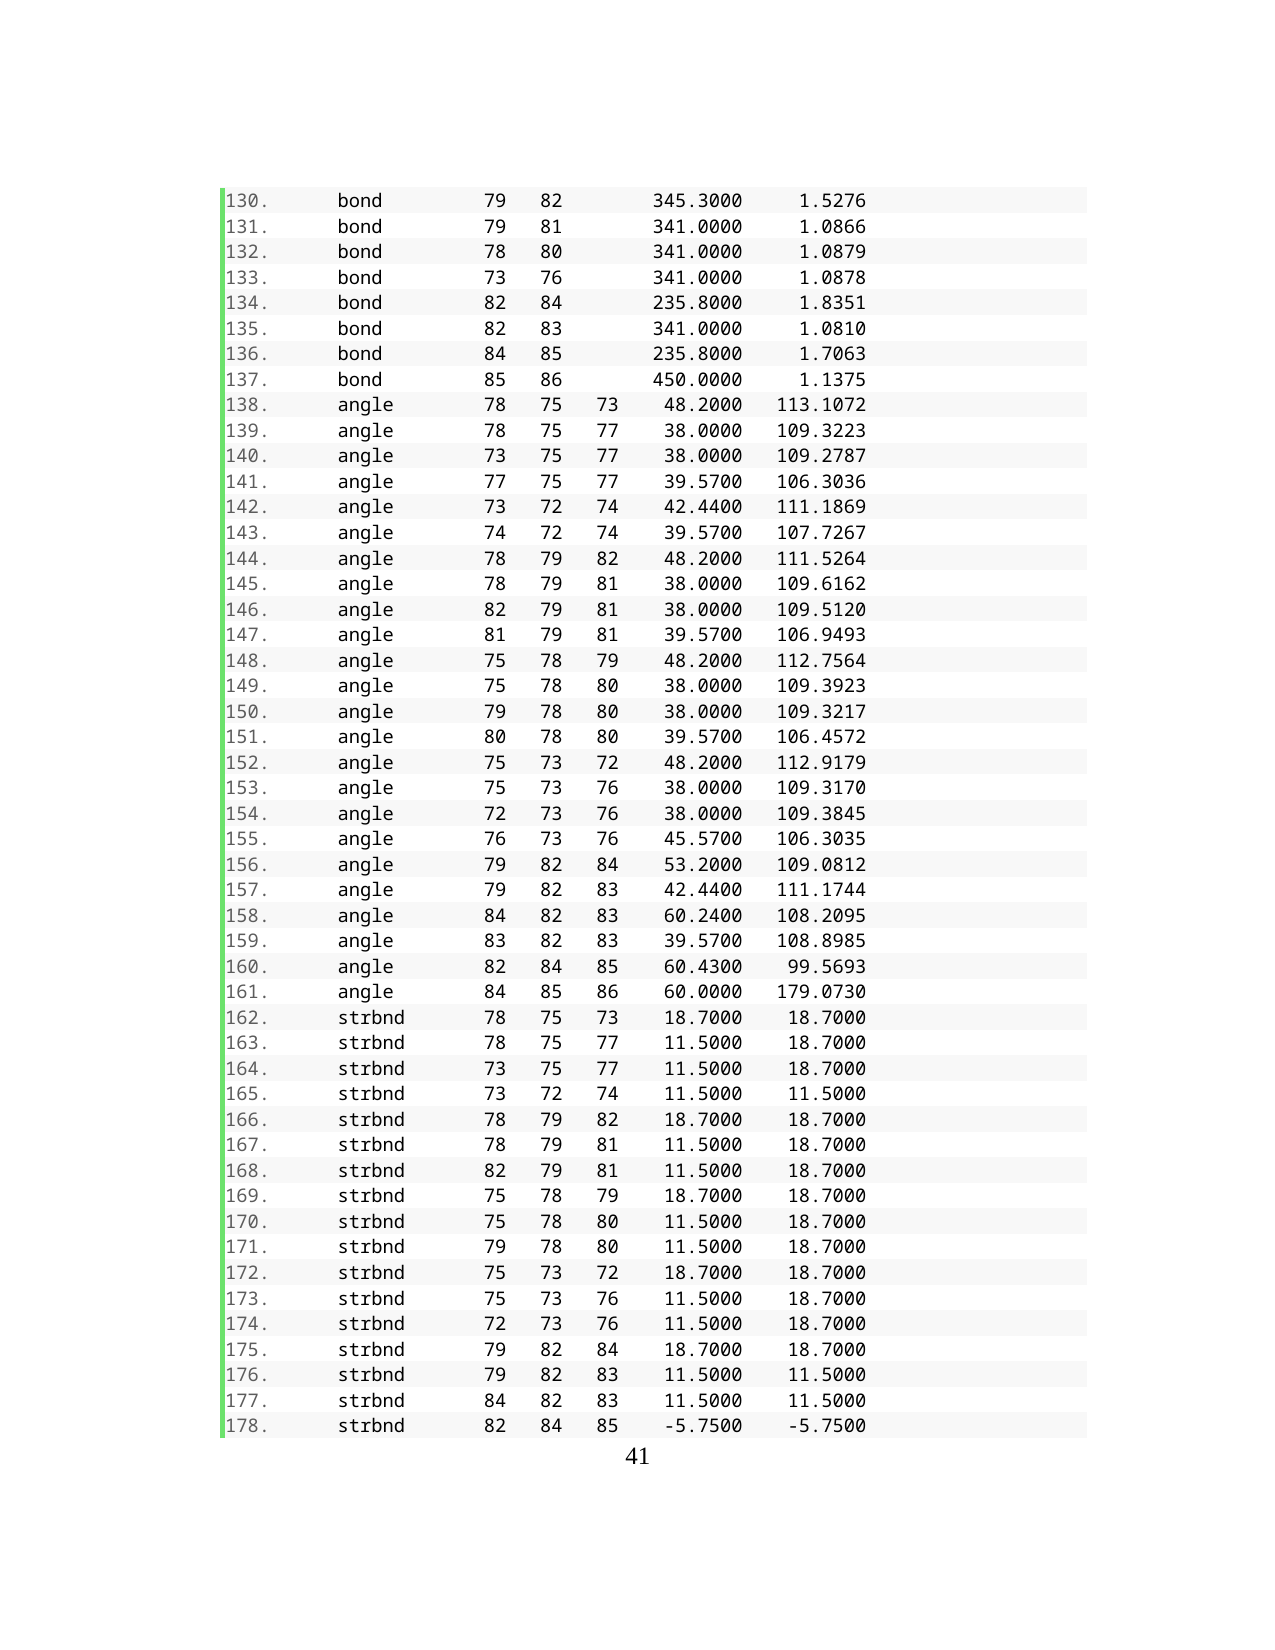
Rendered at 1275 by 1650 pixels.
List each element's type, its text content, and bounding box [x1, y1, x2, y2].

list strbnd 79 78 80 11.5000 18.7000 [225, 1234, 1087, 1259]
list angle 80 78 80 39.5700 106.4572 [225, 723, 1087, 749]
list angle 73 72 74 42.4400 111.1869 [225, 494, 1087, 519]
list angle 75 73 76 38.0000 109.3170 [225, 774, 1087, 800]
list angle 76 73 76 45.5700 106.3035 [225, 826, 1087, 851]
list strbnd 78 79 81 11.5000 18.7000 [225, 1132, 1087, 1157]
list bond 84 85 235.8000 1.7063 [225, 341, 1087, 366]
list angle 84 82 83 60.2400 108.2095 [225, 902, 1087, 928]
list strbnd 78 79 82 18.7000 18.7000 [225, 1106, 1087, 1132]
list angle 78 79 81 38.0000 109.6162 [225, 570, 1087, 596]
list angle 75 78 79 48.2000 112.7564 [225, 647, 1087, 672]
list bond 73 76 341.0000 1.0878 [225, 264, 1087, 289]
list angle 82 84 85 60.4300 99.5693 [225, 953, 1087, 979]
list angle 78 75 73 48.2000 113.1072 [225, 392, 1087, 417]
list angle 75 73 72 48.2000 112.9179 [225, 749, 1087, 774]
list angle 79 78 80 38.0000 109.3217 [225, 698, 1087, 723]
list strbnd 72 73 76 11.5000 18.7000 [225, 1310, 1087, 1336]
list strbnd 73 72 74 11.5000 11.5000 [225, 1081, 1087, 1106]
list bond 82 84 235.8000 1.8351 [225, 289, 1087, 315]
list strbnd 84 82 83 11.5000 11.5000 [225, 1387, 1087, 1412]
list bond 82 83 341.0000 1.0810 [225, 315, 1087, 341]
list bond 79 82 345.3000 1.5276 [220, 187, 1087, 213]
list angle 81 79 81 39.5700 106.9493 [225, 621, 1087, 647]
list angle 77 75 77 39.5700 106.3036 [225, 468, 1087, 494]
list angle 78 75 77 38.0000 109.3223 [225, 417, 1087, 443]
list angle 74 72 74 39.5700 107.7267 [225, 519, 1087, 545]
list strbnd 78 75 73 18.7000 18.7000 [225, 1004, 1087, 1030]
list strbnd 79 82 83 11.5000 11.5000 [225, 1361, 1087, 1387]
list angle 75 78 80 38.0000 109.3923 [225, 672, 1087, 698]
list strbnd 75 73 72 18.7000 18.7000 [225, 1259, 1087, 1285]
list bond 85 86 450.0000 1.1375 [225, 366, 1087, 392]
list angle 79 82 83 42.4400 111.1744 [225, 877, 1087, 902]
list angle 73 75 77 38.0000 109.2787 [225, 443, 1087, 468]
list strbnd 75 78 80 11.5000 18.7000 [225, 1208, 1087, 1234]
list bond 78 80 341.0000 1.0879 [225, 238, 1087, 264]
list angle 72 73 76 38.0000 109.3845 [225, 800, 1087, 826]
list strbnd 82 79 81 11.5000 18.7000 [225, 1157, 1087, 1183]
list angle 79 82 84 53.2000 109.0812 [225, 851, 1087, 877]
list angle 83 82 83 39.5700 108.8985 [225, 928, 1087, 953]
list strbnd 73 75 77 11.5000 18.7000 [225, 1055, 1087, 1081]
list strbnd 82 84 85 -5.7500 -5.7500 [225, 1412, 1087, 1438]
list strbnd 75 73 76 11.5000 18.7000 [225, 1285, 1087, 1310]
list bond 79 81 341.0000 1.0866 [225, 213, 1087, 238]
list strbnd 79 82 84 18.7000 18.7000 [225, 1336, 1087, 1361]
list angle 82 79 81 38.0000 109.5120 [225, 596, 1087, 621]
list strbnd 78 75 77 11.5000 18.7000 [225, 1030, 1087, 1055]
list strbnd 75 78 79 18.7000 18.7000 [225, 1183, 1087, 1208]
list angle 78 79 82 48.2000 111.5264 [225, 545, 1087, 570]
list angle 84 85 86 60.0000 179.0730 [225, 979, 1087, 1004]
